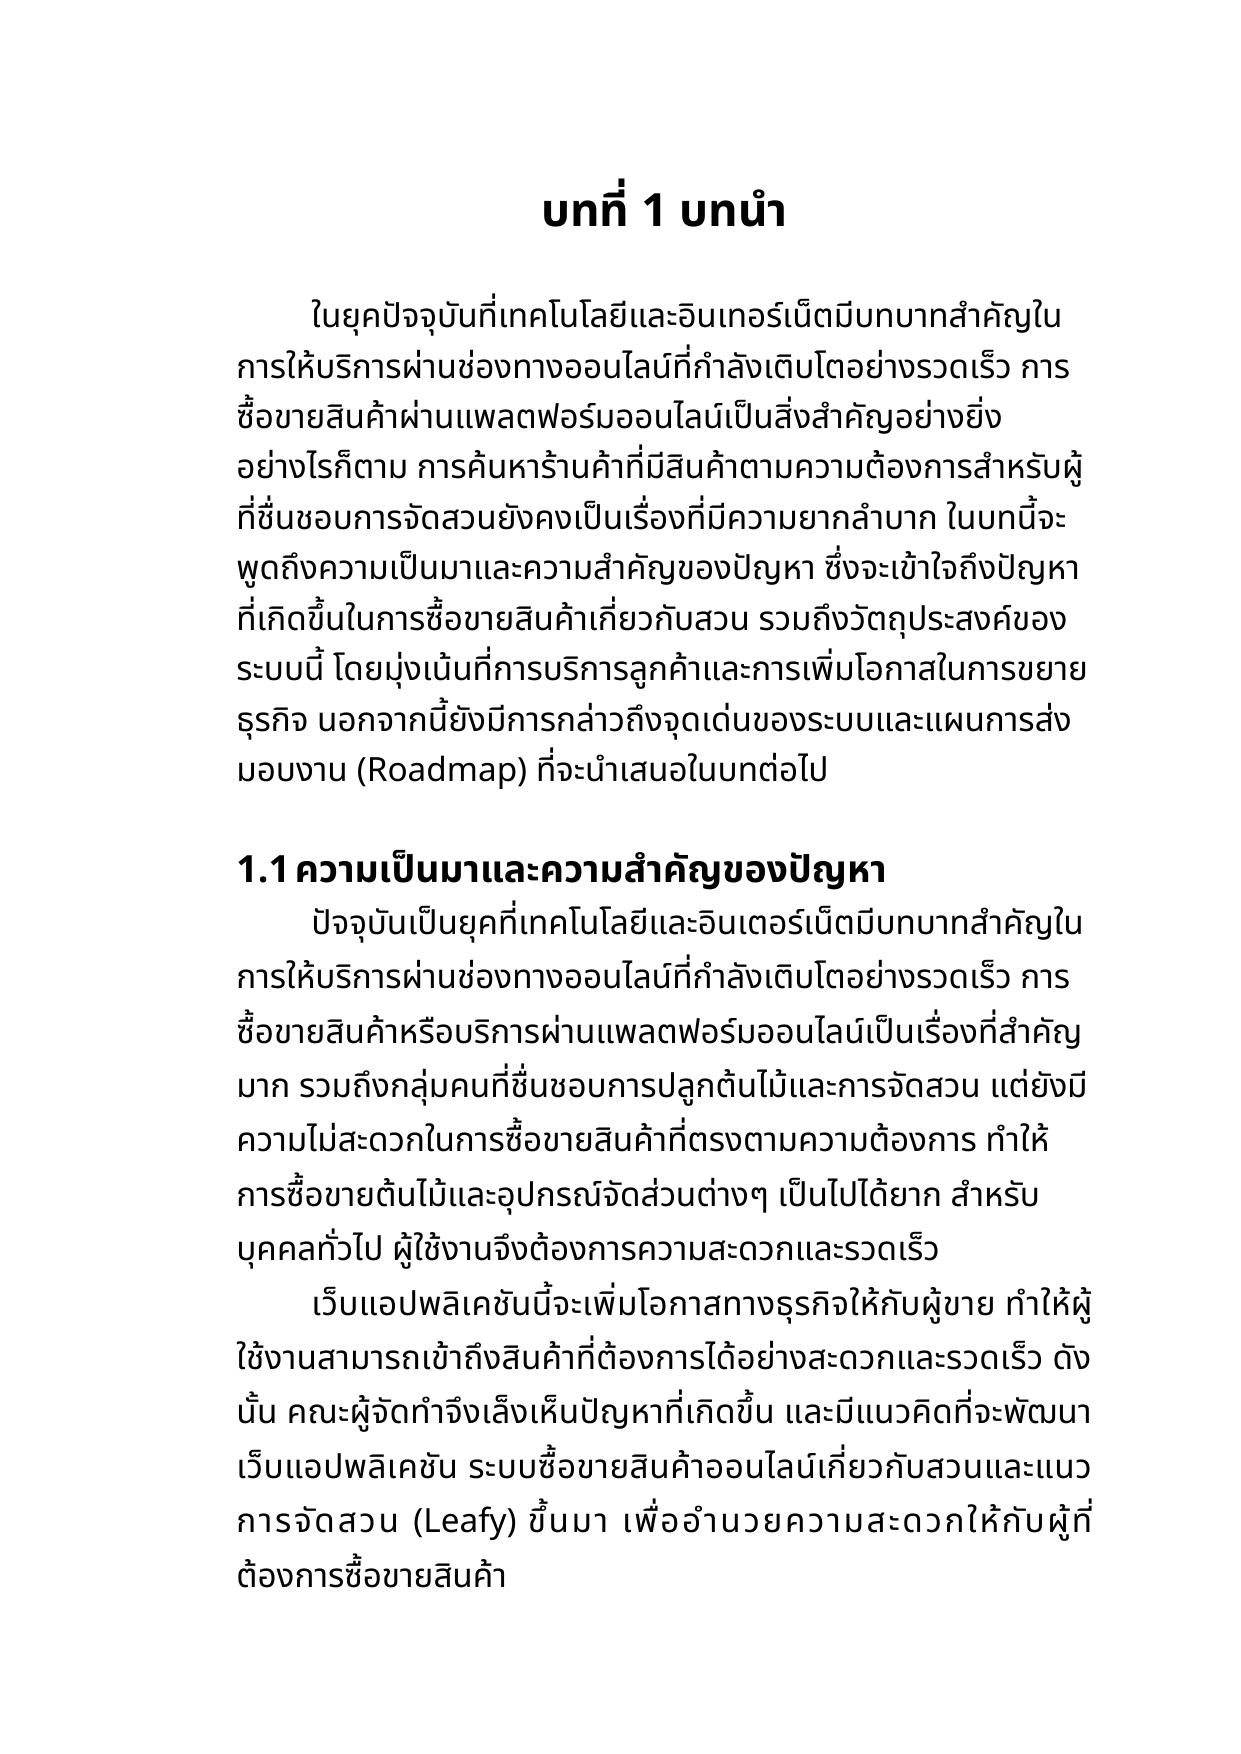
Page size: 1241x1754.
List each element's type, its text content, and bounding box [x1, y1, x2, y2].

text ปัจจุบันเป็นยุคที่เทคโนโลยีและอินเตอร์เน็ตมีบทบาทสำคัญในการให้บริการผ่านช่องทางออนไลน์ที่กำลังเติบโตอย่างรวดเร็ว การซื้อขายสินค้าหรือบริการผ่านแพลตฟอร์มออนไลน์เป็นเรื่องที่สำคัญมาก รวมถึงกลุ่มคนที่ชื่นชอบการปลูกต้นไม้และการจัดสวน แต่ยังมีความไม่สะดวกในการซื้อขายสินค้าที่ตรงตามความต้องการ ทำให้การซื้อขายต้นไม้และอุปกรณ์จัดส่วนต่างๆ เป็นไปได้ยาก สำหรับบุคคลทั่วไป ผู้ใช้งานจึงต้องการความสะดวกและรวดเร็ว [236, 899, 1092, 1276]
text เว็บแอปพลิเคชันนี้จะเพิ่มโอกาสทางธุรกิจให้กับผู้ขาย ทำให้ผู้ใช้งานสามารถเข้าถึงสินค้าที่ต้องการได้อย่างสะดวกและรวดเร็ว ดังนั้น คณะผู้จัดทำจึงเล็งเห็นปัญหาที่เกิดขึ้น และมีแนวคิดที่จะพัฒนาเว็บแอปพลิเคชัน ระบบซื้อขายสินค้าออนไลน์เกี่ยวกับสวนและแนวการจัดสวน (Leafy) ขึ้นมา เพื่ออำนวยความสะดวกให้กับผู้ที่ต้องการซื้อขายสินค้า [236, 1279, 1092, 1602]
text บทที่ 1 บทนำ [236, 177, 1092, 247]
list ความเป็นมาและความสำคัญของปัญหา [236, 842, 1092, 899]
text ในยุคปัจจุบันที่เทคโนโลยีและอินเทอร์เน็ตมีบทบาทสำคัญในการให้บริการผ่านช่องทางออนไลน์ที่กำลังเติบโตอย่างรวดเร็ว การซื้อขายสินค้าผ่านแพลตฟอร์มออนไลน์เป็นสิ่งสำคัญอย่างยิ่ง อย่างไรก็ตาม การค้นหาร้านค้าที่มีสินค้าตามความต้องการสำหรับผู้ที่ชื่นชอบการจัดสวนยังคงเป็นเรื่องที่มีความยากลำบาก ในบทนี้จะพูดถึงความเป็นมาและความสำคัญของปัญหา ซึ่งจะเข้าใจถึงปัญหาที่เกิดขึ้นในการซื้อขายสินค้าเกี่ยวกับสวน รวมถึงวัตถุประสงค์ของระบบนี้ โดยมุ่งเน้นที่การบริการลูกค้าและการเพิ่มโอกาสในการขยายธุรกิจ นอกจากนี้ยังมีการกล่าวถึงจุดเด่นของระบบและแผนการส่งมอบงาน (Roadmap) ที่จะนำเสนอในบทต่อไป [236, 292, 1092, 797]
